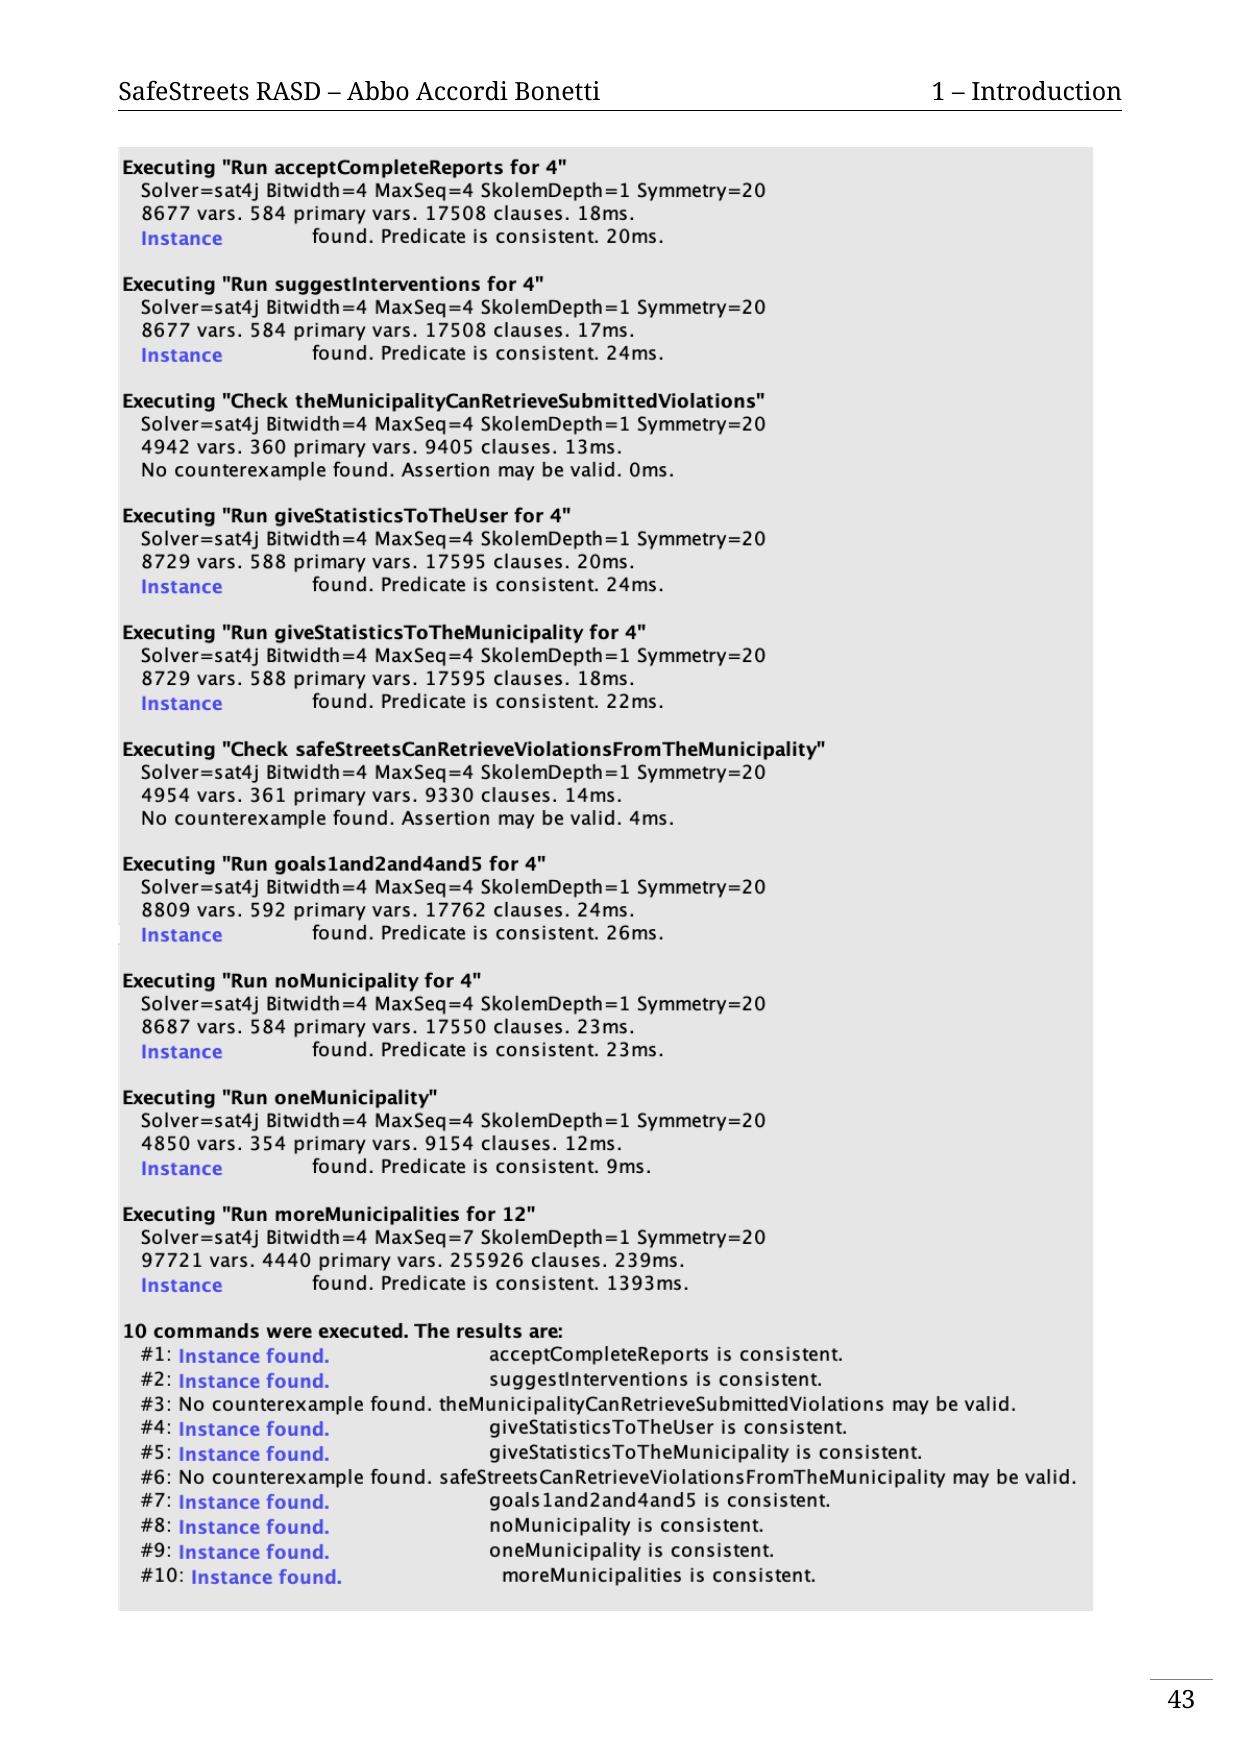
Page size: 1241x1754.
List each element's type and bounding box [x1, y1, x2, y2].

picture [118, 147, 1094, 1611]
